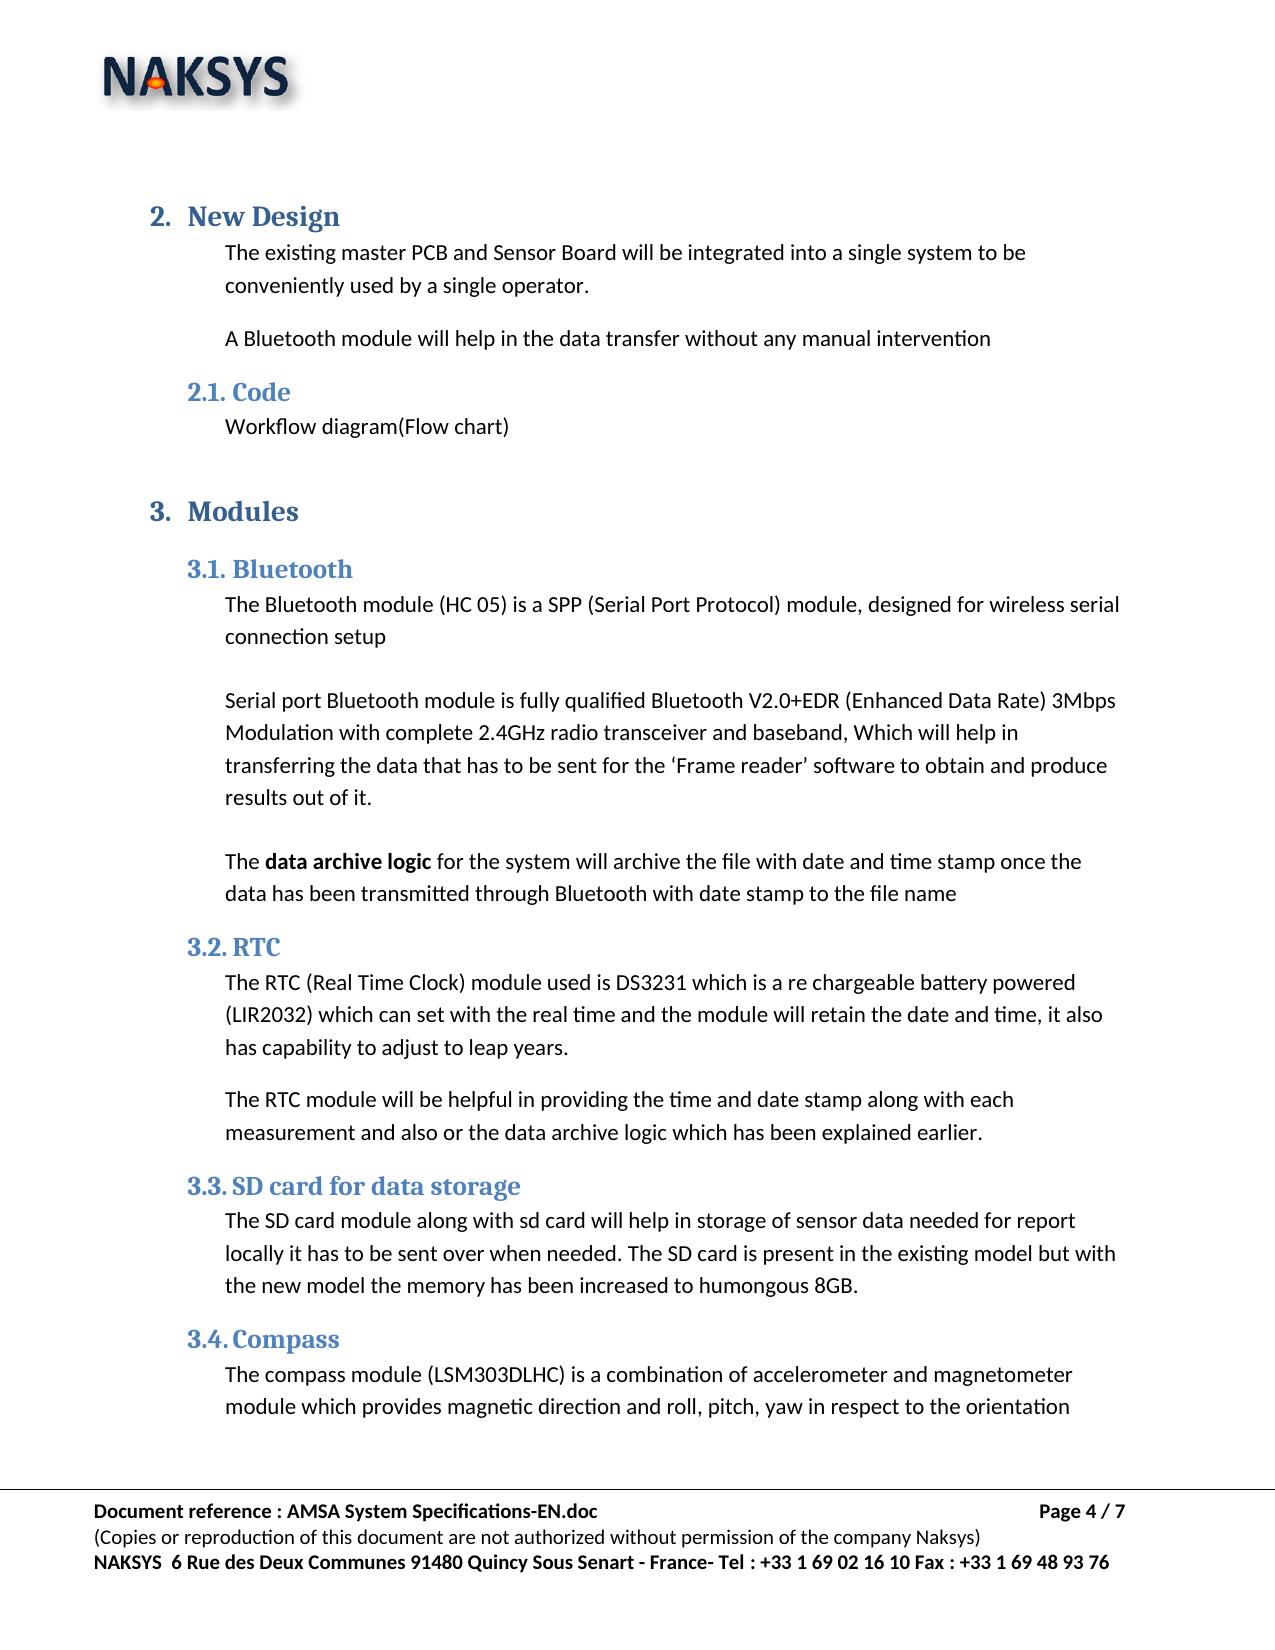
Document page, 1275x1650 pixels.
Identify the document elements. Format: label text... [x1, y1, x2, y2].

subtitle RTC [187, 932, 1125, 964]
list The Bluetooth module (HC 05) is a SPP (Serial Port Protocol) module, designed for wireless serial connection setup [225, 590, 1125, 650]
text A Bluetooth module will help in the data transfer without any manual intervention [225, 324, 1125, 352]
text The RTC module will be helpful in providing the time and date stamp along with each measurement and also or the data archive logic which has been explained earlier. [225, 1086, 1125, 1146]
subtitle Bluetooth [187, 554, 1125, 585]
picture [96, 44, 309, 111]
text The RTC (Real Time Clock) module used is DS3231 which is a re chargeable battery powered (LIR2032) which can set with the real time and the module will retain the date and time, it also has capability to adjust to leap years. [225, 968, 1125, 1061]
subtitle Code [187, 377, 1125, 408]
subtitle SD card for data storage [187, 1171, 1125, 1202]
text The SD card module along with sd card will help in storage of sensor data needed for report locally it has to be sent over when needed. The SD card is present in the existing model but with the new model the memory has been increased to humongous 8GB. [225, 1207, 1125, 1299]
subtitle Compass [187, 1324, 1125, 1355]
list Serial port Bluetooth module is fully qualified Bluetooth V2.0+EDR (Enhanced Data Rate) 3Mbps Modulation with complete 2.4GHz radio transceiver and baseband, Which will help in transferring the data that has to be sent for the ‘Frame reader’ software to obtain and produce results out of it. [225, 686, 1125, 811]
text The compass module (LSM303DLHC) is a combination of accelerometer and magnetometer module which provides magnetic direction and roll, pitch, yaw in respect to the orientation [225, 1360, 1125, 1420]
subtitle New Design [150, 200, 1125, 233]
list The data archive logic for the system will archive the file with date and time stamp once the data has been transmitted through Bluetooth with date stamp to the file name [225, 847, 1125, 907]
text The existing master PCB and Sensor Board will be integrated into a single system to be conveniently used by a single operator. [225, 238, 1125, 299]
subtitle Modules [150, 495, 1125, 528]
text Workflow diagram(Flow chart) [225, 412, 1125, 441]
